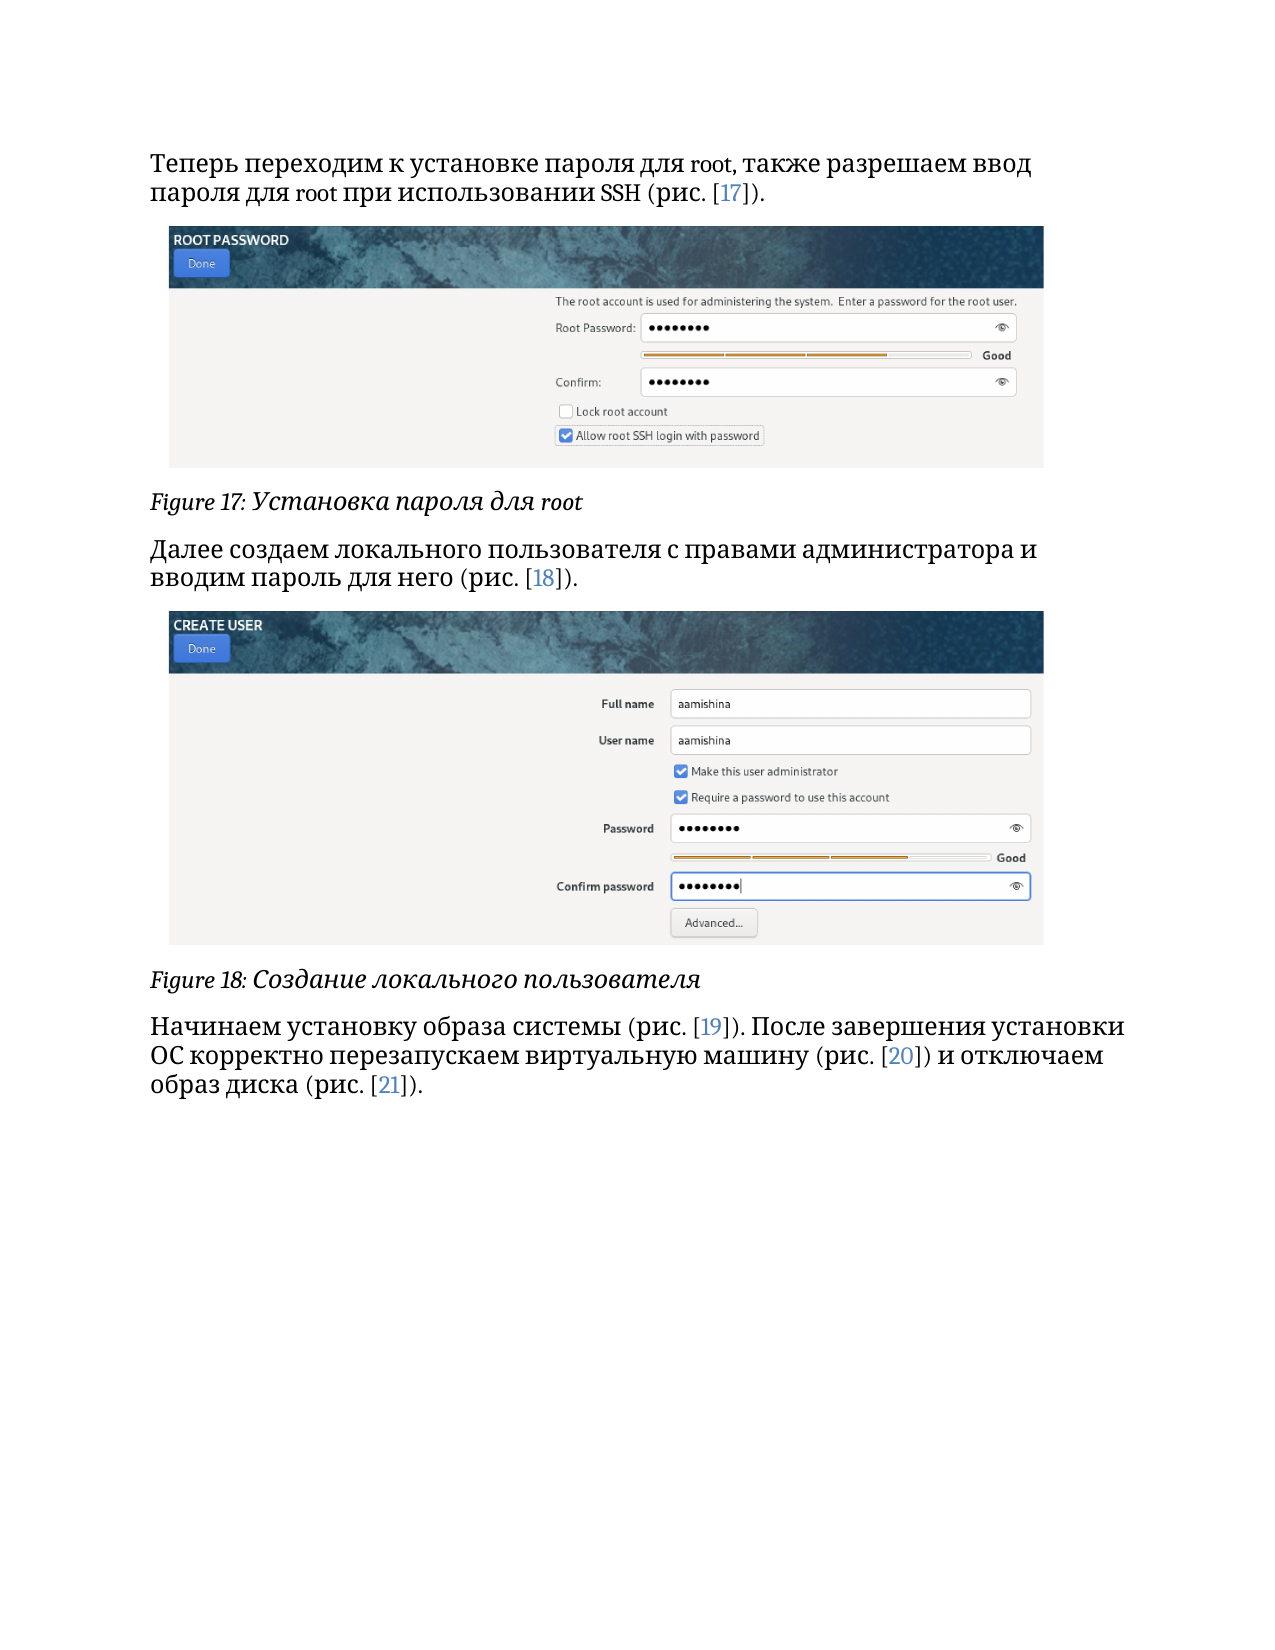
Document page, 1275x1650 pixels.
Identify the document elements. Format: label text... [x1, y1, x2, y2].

text Начинаем установку образа системы (рис. [19]). После завершения установки ОС корректно перезапускаем виртуальную машину (рис. [20]) и отключаем образ диска (рис. [21]). [150, 1013, 1125, 1099]
text Figure 18: Создание локального пользователя [150, 966, 1125, 994]
text Далее создаем локального пользователя с правами администратора и вводим пароль для него (рис. [18]). [150, 536, 1125, 593]
picture [168, 611, 1044, 945]
picture [168, 226, 1044, 468]
text Теперь переходим к установке пароля для root, также разрешаем ввод пароля для root при использовании SSH (рис. [17]). [150, 150, 1125, 207]
text Figure 17: Установка пароля для root [150, 488, 1125, 517]
